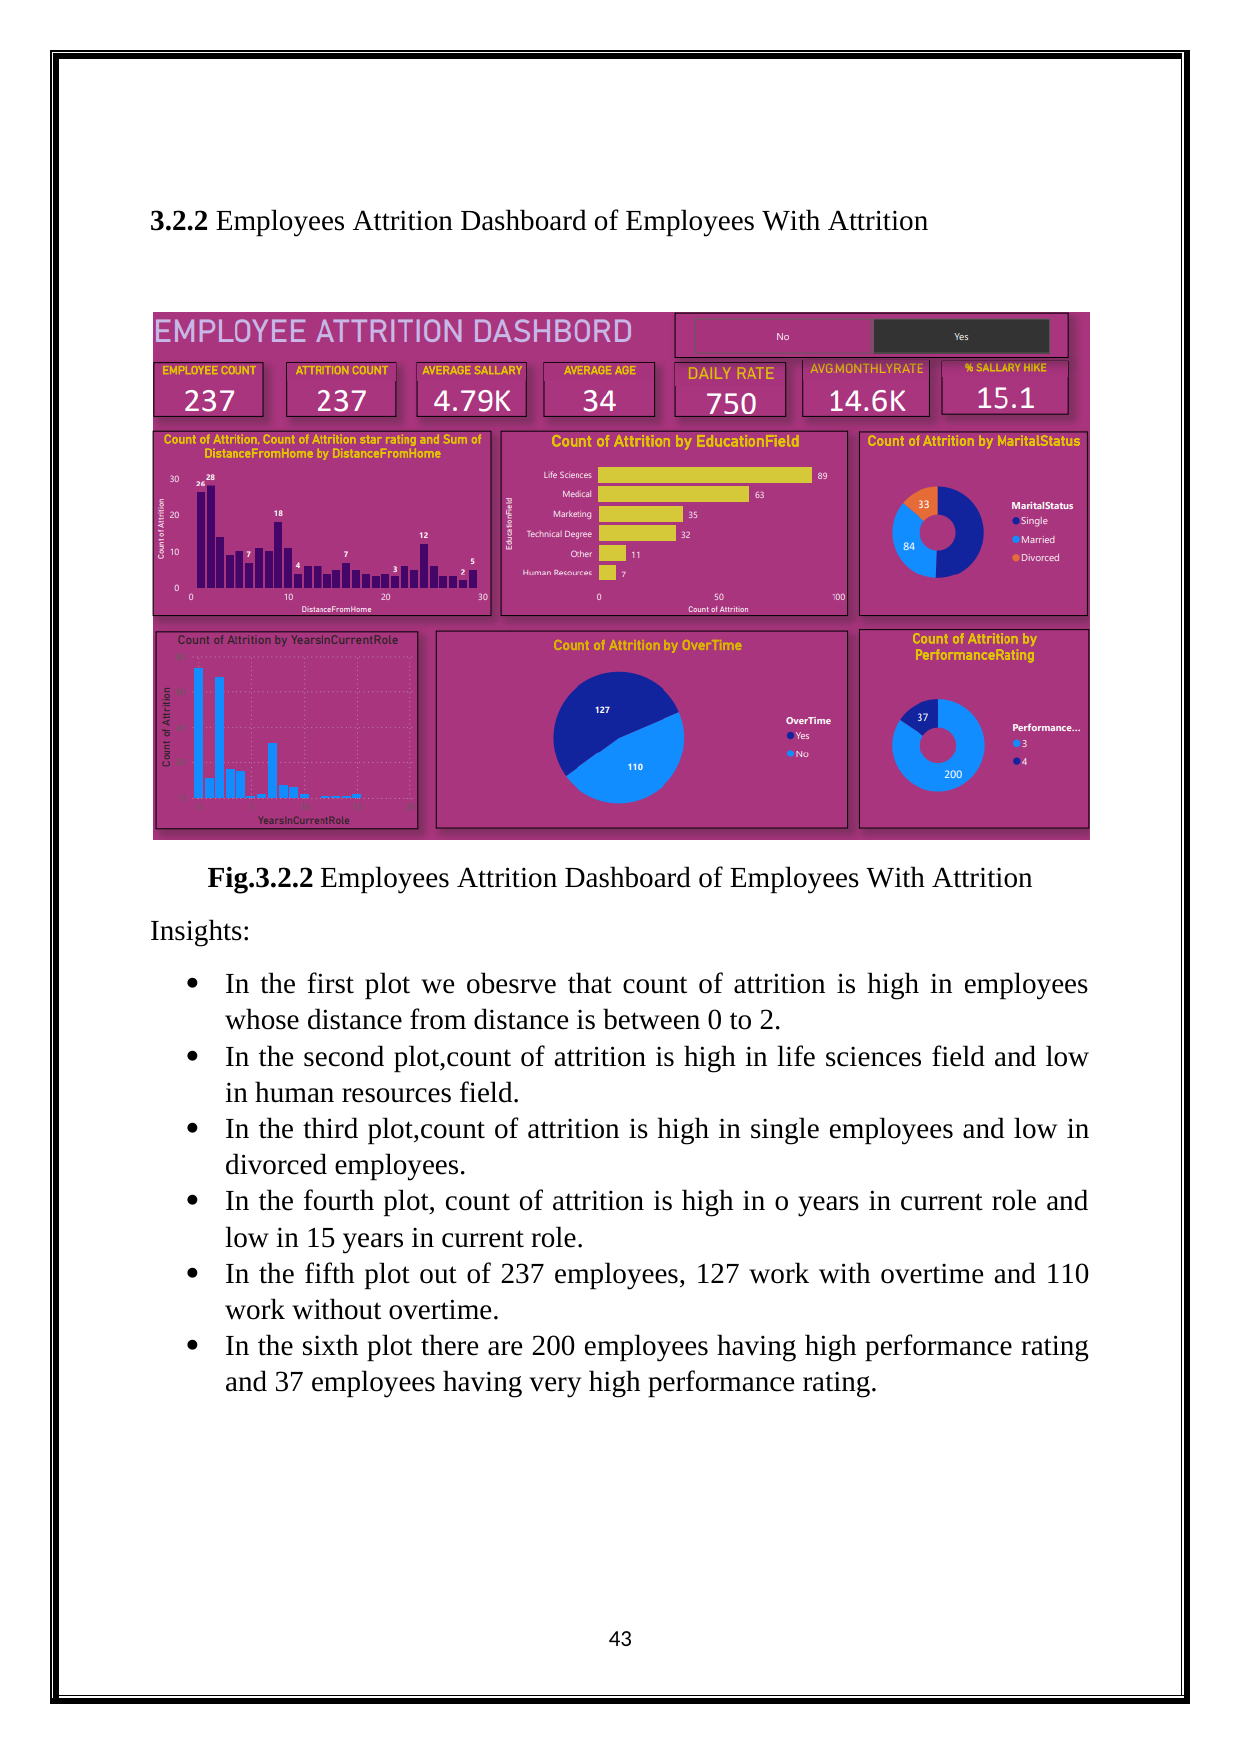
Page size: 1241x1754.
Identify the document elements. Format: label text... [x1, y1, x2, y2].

text 3.2.2 Employees Attrition Dashboard of Employees With Attrition [150, 203, 1090, 236]
text Insights: [150, 913, 1090, 947]
text Fig.3.2.2 Employees Attrition Dashboard of Employees With Attrition [150, 861, 1090, 894]
list In the fourth plot, count of attrition is high in o years in current role and low in 15 years in current role. [187, 1183, 1090, 1253]
list In the first plot we obesrve that count of attrition is high in employees whose distance from distance is between 0 to 2. [187, 966, 1090, 1036]
list In the third plot,count of attrition is high in single employees and low in divorced employees. [187, 1111, 1090, 1181]
picture [150, 308, 1091, 842]
list In the sixth plot there are 200 employees having high performance rating and 37 employees having very high performance rating. [187, 1328, 1090, 1398]
list In the fifth plot out of 237 employees, 127 work with overtime and 110 work without overtime. [187, 1256, 1090, 1326]
list In the second plot,count of attrition is high in life sciences field and low in human resources field. [187, 1039, 1090, 1108]
